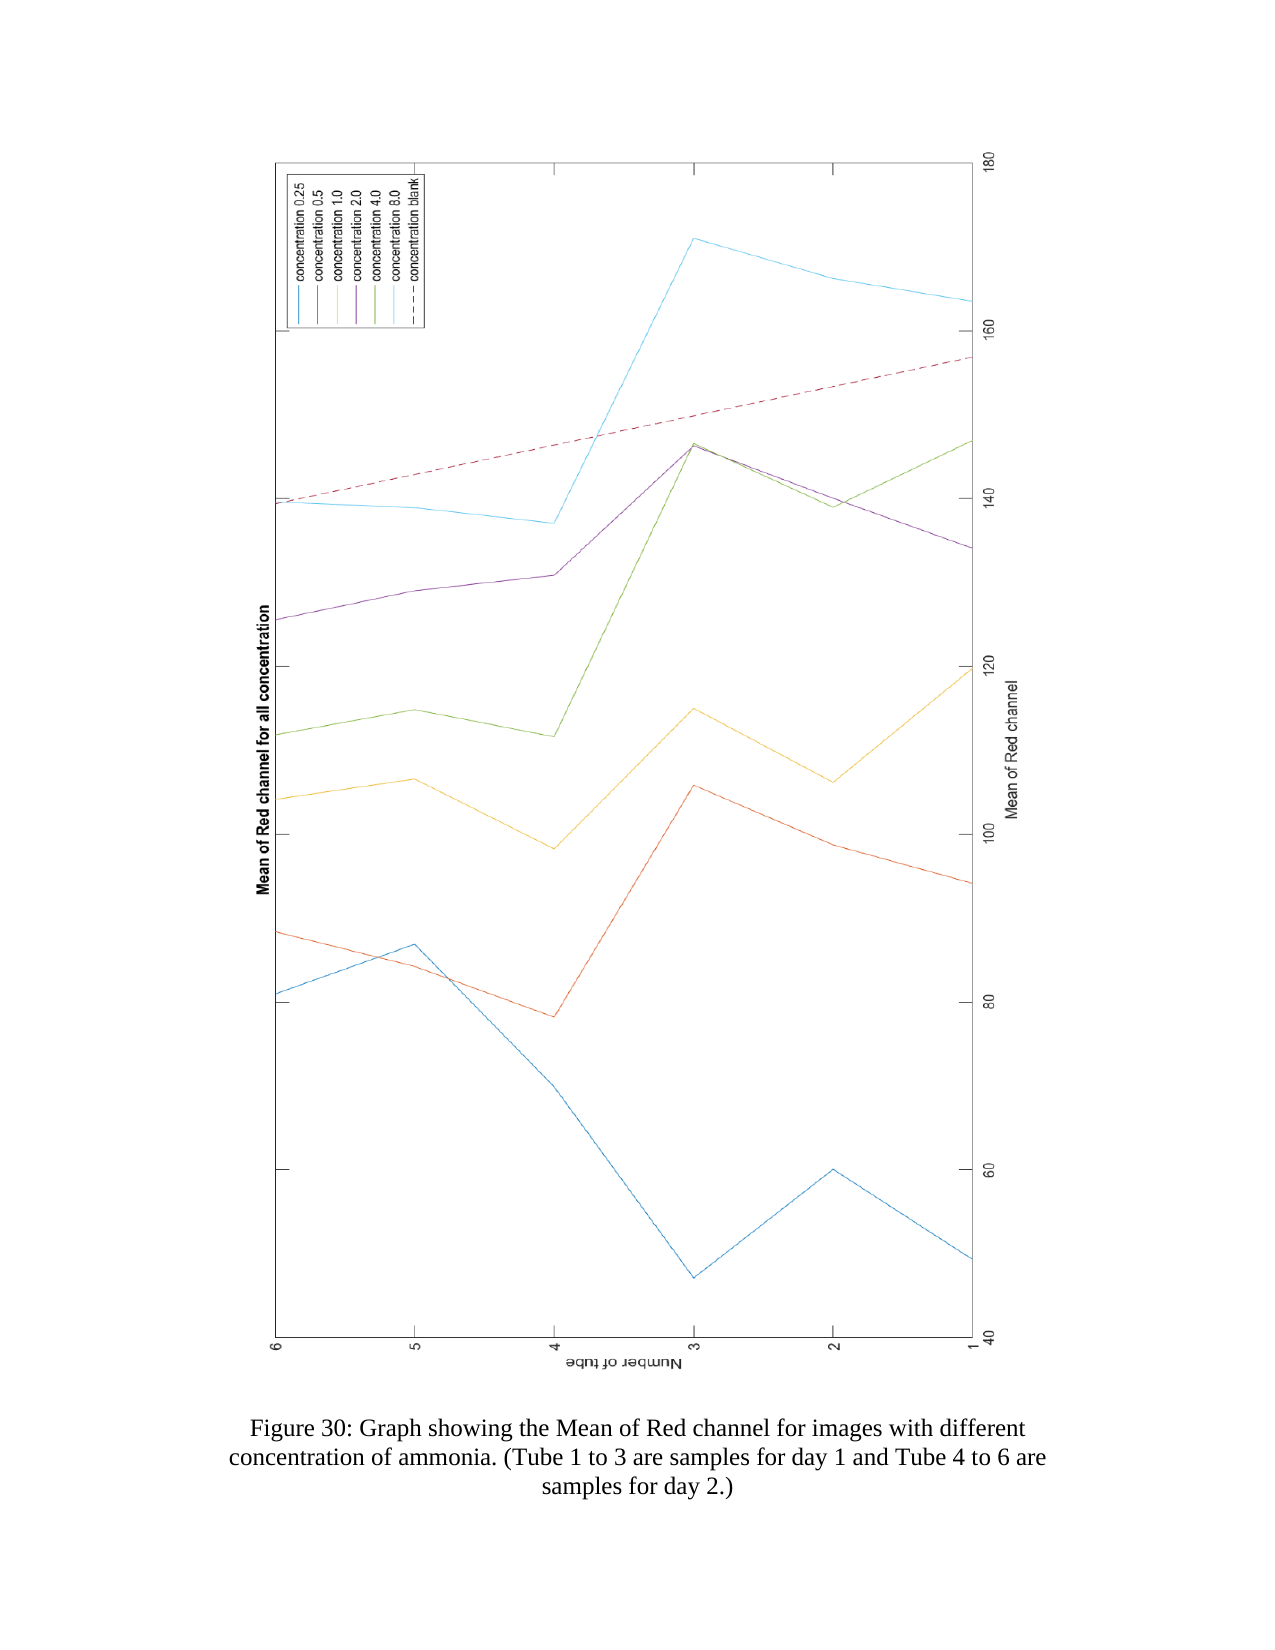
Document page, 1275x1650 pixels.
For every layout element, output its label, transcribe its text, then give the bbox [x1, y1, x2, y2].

text Figure 30: Graph showing the Mean of Red channel for images with different concentration of ammonia. (Tube 1 to 3 are samples for day 1 and Tube 4 to 6 are samples for day 2.) [187, 1413, 1087, 1500]
picture [212, 152, 1066, 1393]
